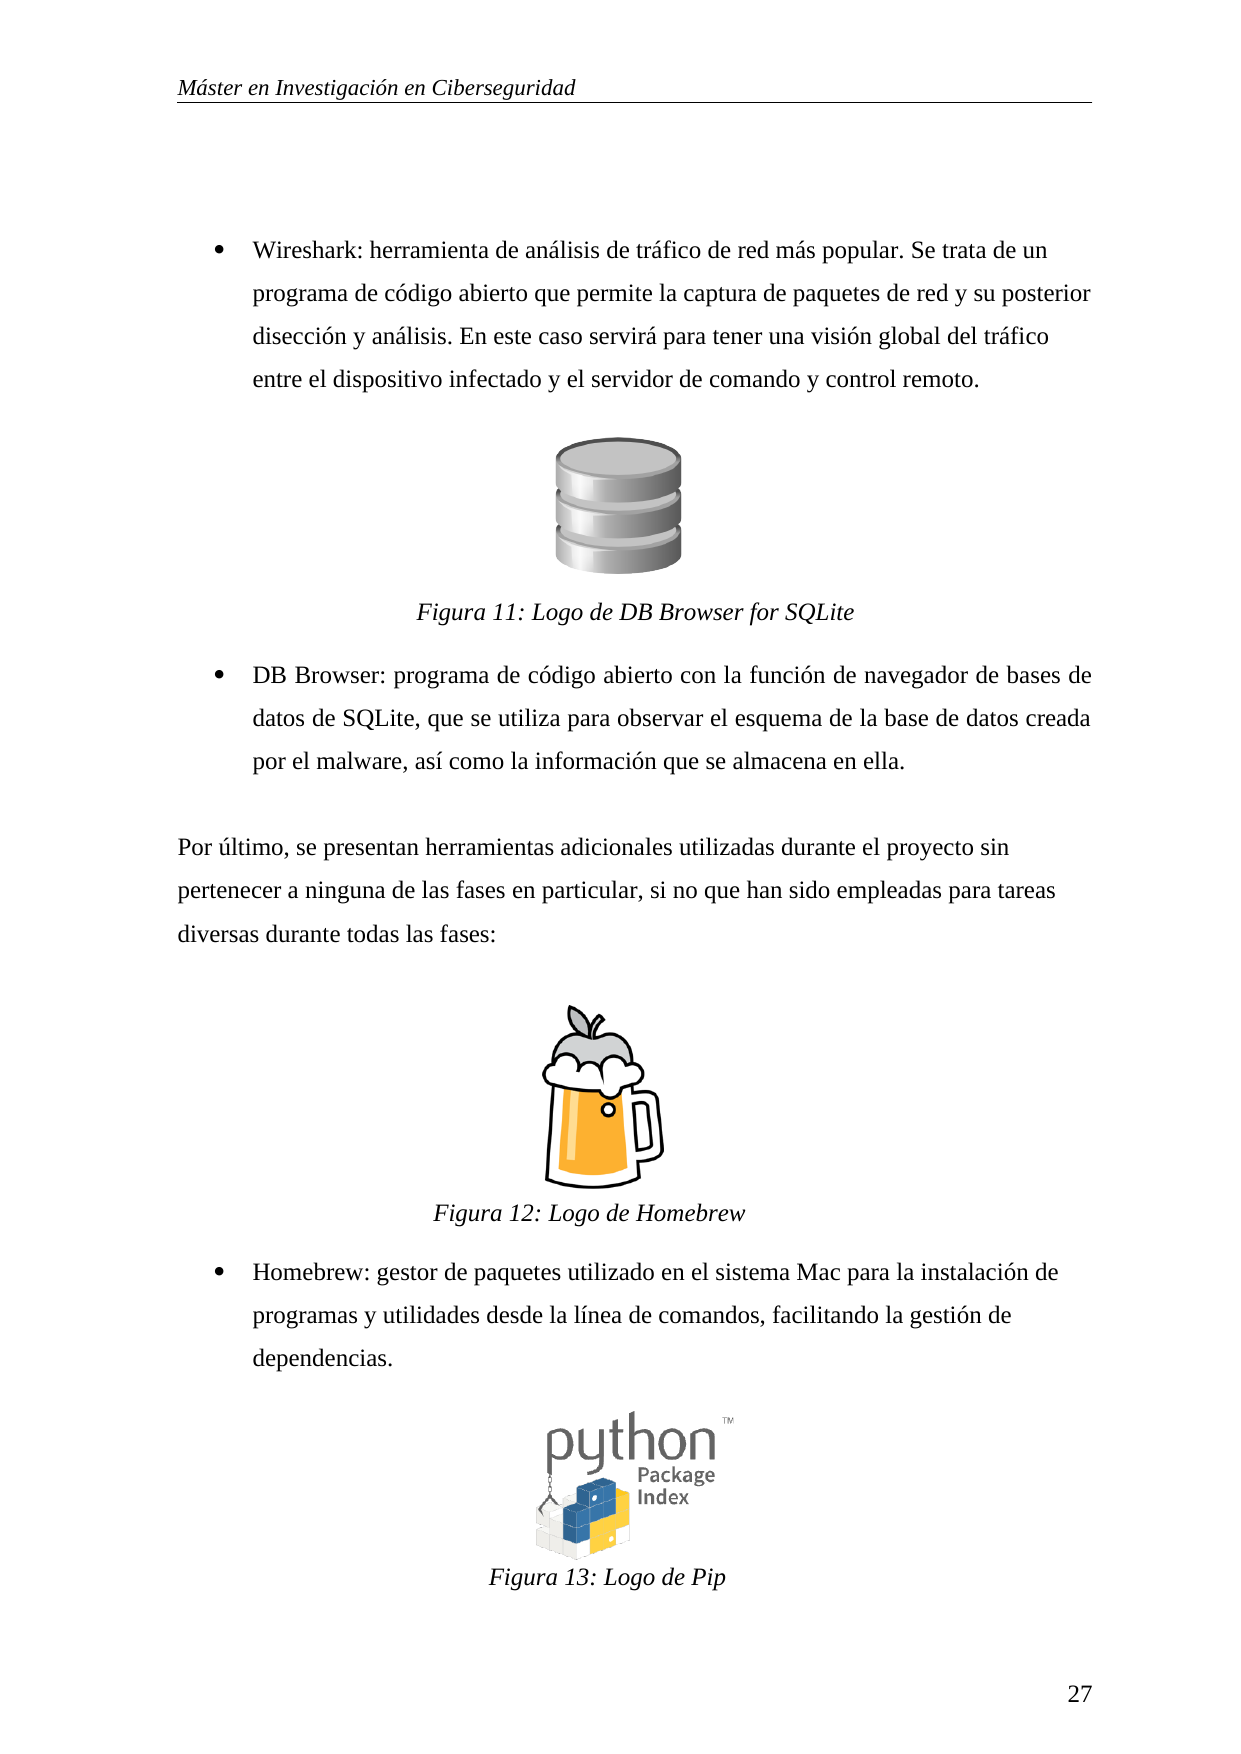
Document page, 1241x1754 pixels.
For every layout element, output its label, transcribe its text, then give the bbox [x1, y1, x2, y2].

text Por último, se presentan herramientas adicionales utilizadas durante el proyecto sin pertenecer a ninguna de las fases en particular, si no que han sido empleadas para tareas diversas durante todas las fases: [177, 832, 1092, 947]
picture [501, 1005, 685, 1189]
picture [536, 1411, 734, 1560]
list DB Browser: programa de código abierto con la función de navegador de bases de datos de SQLite, que se utiliza para observar el esquema de la base de datos creada por el malware, así como la información que se almacena en ella. [215, 660, 1092, 775]
list Homebrew: gestor de paquetes utilizado en el sistema Mac para la instalación de programas y utilidades desde la línea de comandos, facilitando la gestión de dependencias. [215, 1257, 1092, 1372]
picture [550, 437, 687, 574]
list Wireshark: herramienta de análisis de tráfico de red más popular. Se trata de un programa de código abierto que permite la captura de paquetes de red y su posterior disección y análisis. En este caso servirá para tener una visión global del tráfico entre el dispositivo infectado y el servidor de comando y control remoto. [215, 235, 1092, 393]
